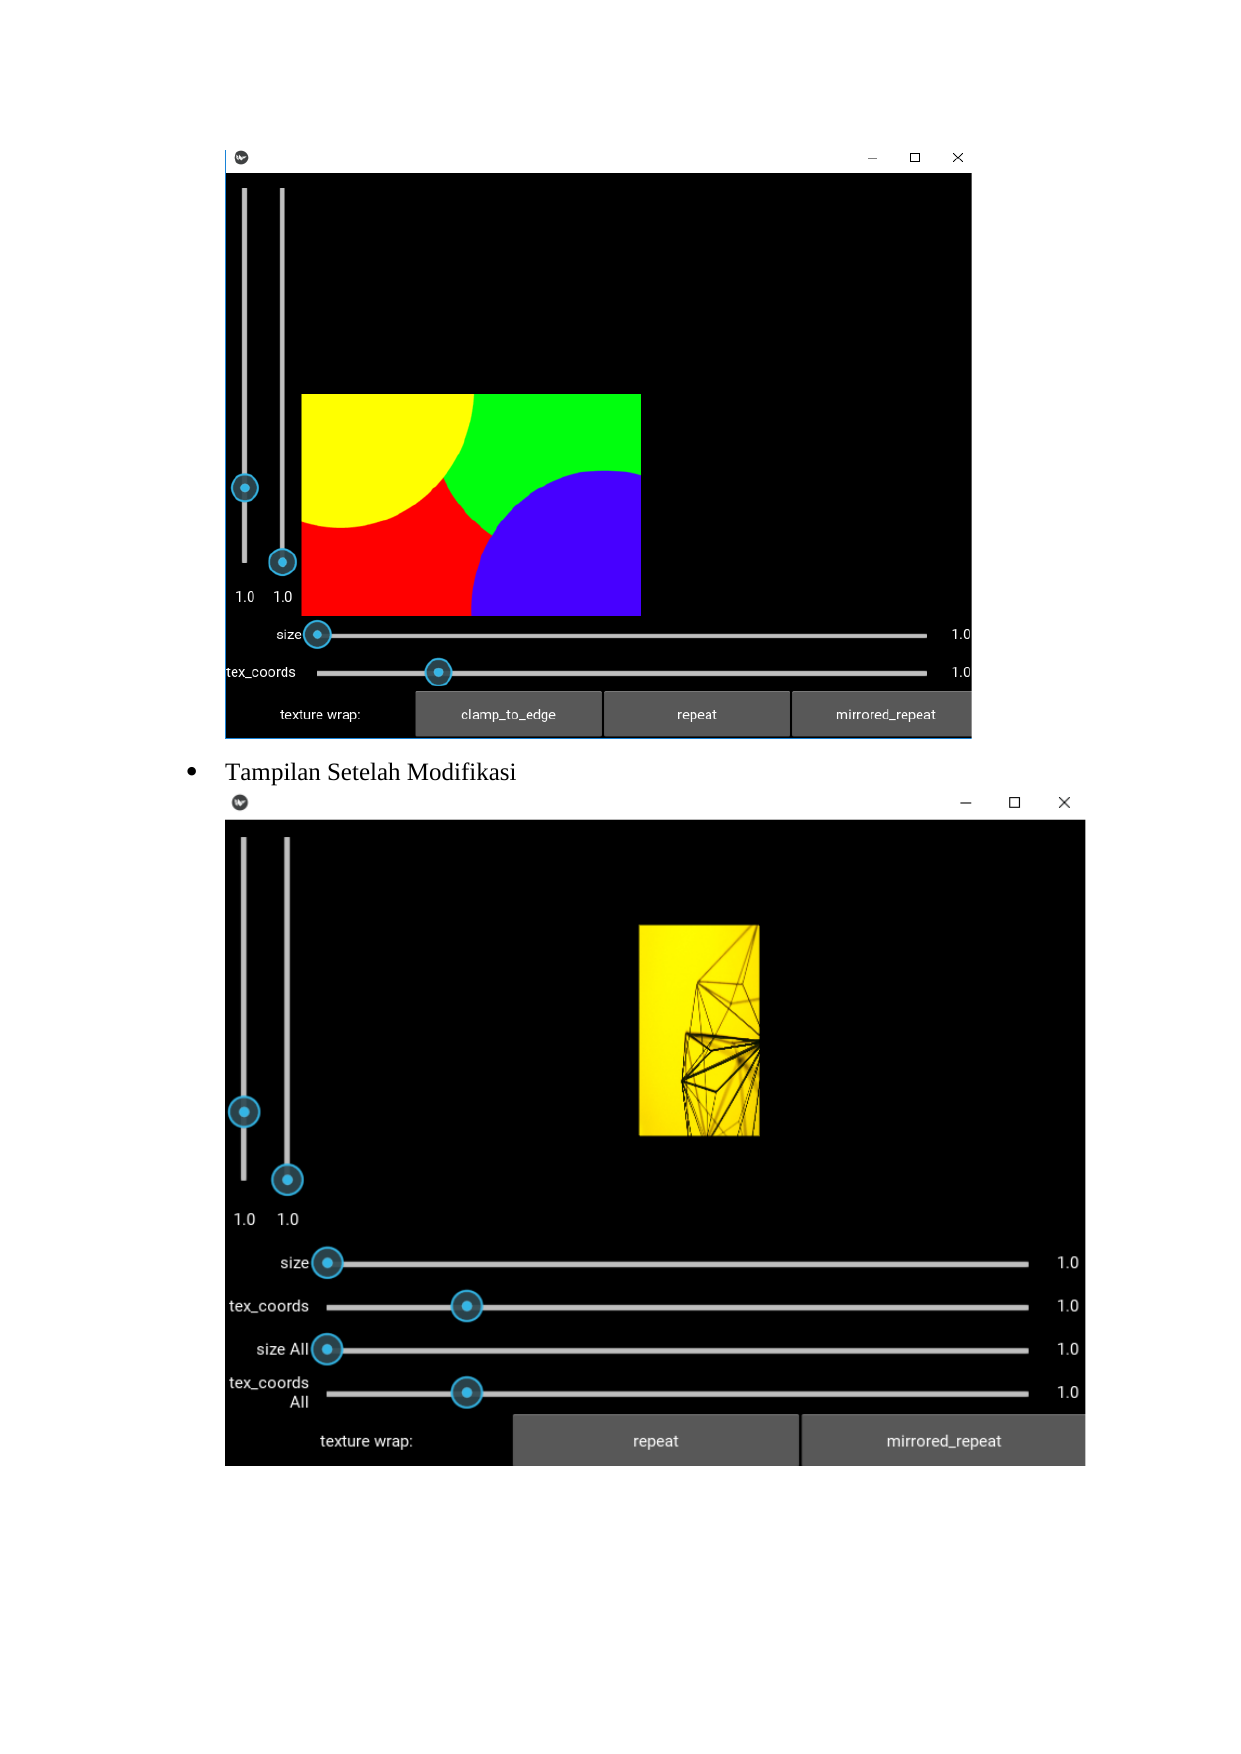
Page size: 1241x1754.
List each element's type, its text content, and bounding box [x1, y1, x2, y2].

picture [225, 788, 1086, 1466]
picture [225, 150, 972, 739]
list Tampilan Setelah Modifikasi [187, 757, 1090, 786]
